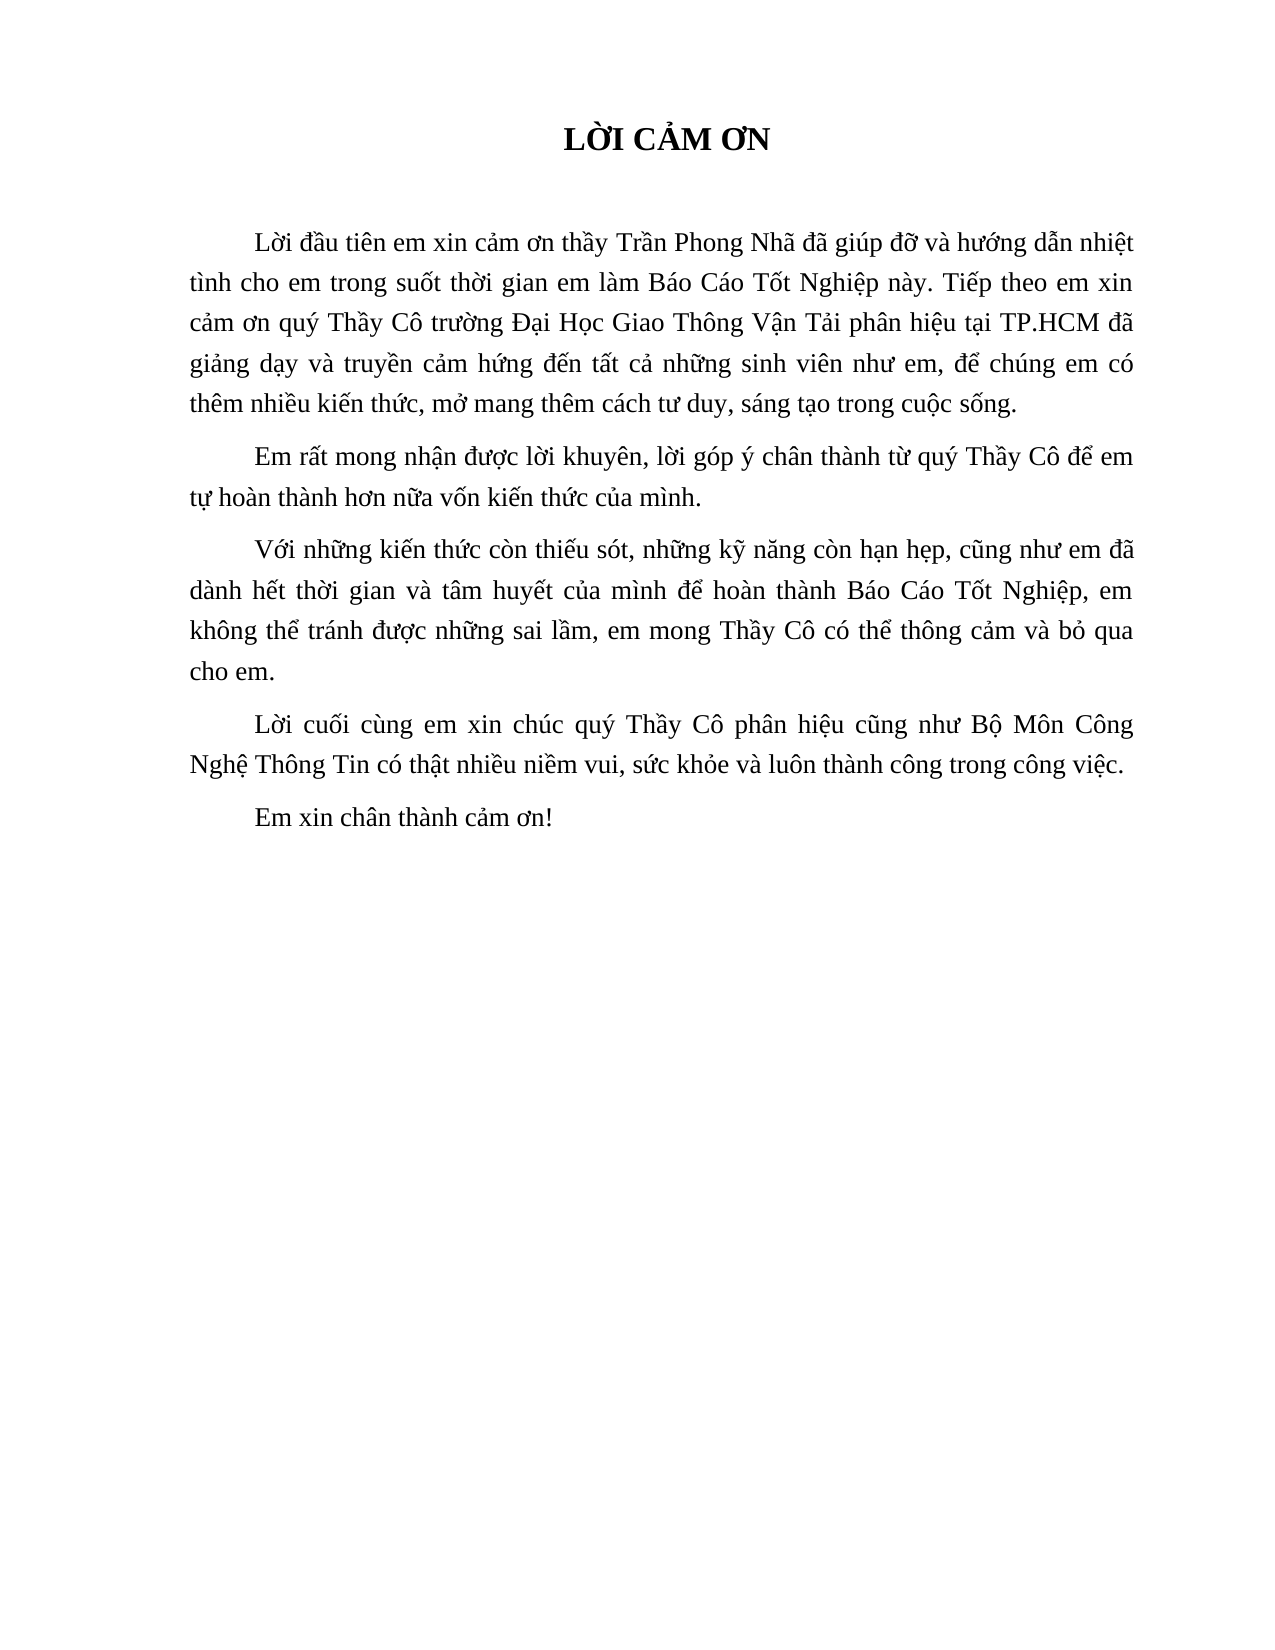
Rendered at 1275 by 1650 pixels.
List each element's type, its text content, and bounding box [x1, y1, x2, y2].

text Lời đầu tiên em xin cảm ơn thầy Trần Phong Nhã đã giúp đỡ và hướng dẫn nhiệt tình cho em trong suốt thời gian em làm Báo Cáo Tốt Nghiệp này. Tiếp theo em xin cảm ơn quý Thầy Cô trường Đại Học Giao Thông Vận Tải phân hiệu tại TP.HCM đã giảng dạy và truyền cảm hứng đến tất cả những sinh viên như em, để chúng em có thêm nhiều kiến thức, mở mang thêm cách tư duy, sáng tạo trong cuộc sống. [189, 226, 1135, 418]
text Em xin chân thành cảm ơn! [254, 801, 1157, 832]
text Với những kiến thức còn thiếu sót, những kỹ năng còn hạn hẹp, cũng như em đã dành hết thời gian và tâm huyết của mình để hoàn thành Báo Cáo Tốt Nghiệp, em không thể tránh được những sai lầm, em mong Thầy Cô có thể thông cảm và bỏ qua cho em. [189, 533, 1135, 686]
subtitle LỜI CẢM ƠN [177, 119, 1157, 157]
text Lời cuối cùng em xin chúc quý Thầy Cô phân hiệu cũng như Bộ Môn Công Nghệ Thông Tin có thật nhiều niềm vui, sức khỏe và luôn thành công trong công việc. [189, 708, 1135, 779]
text Em rất mong nhận được lời khuyên, lời góp ý chân thành từ quý Thầy Cô để em tự hoàn thành hơn nữa vốn kiến thức của mình. [189, 440, 1135, 512]
